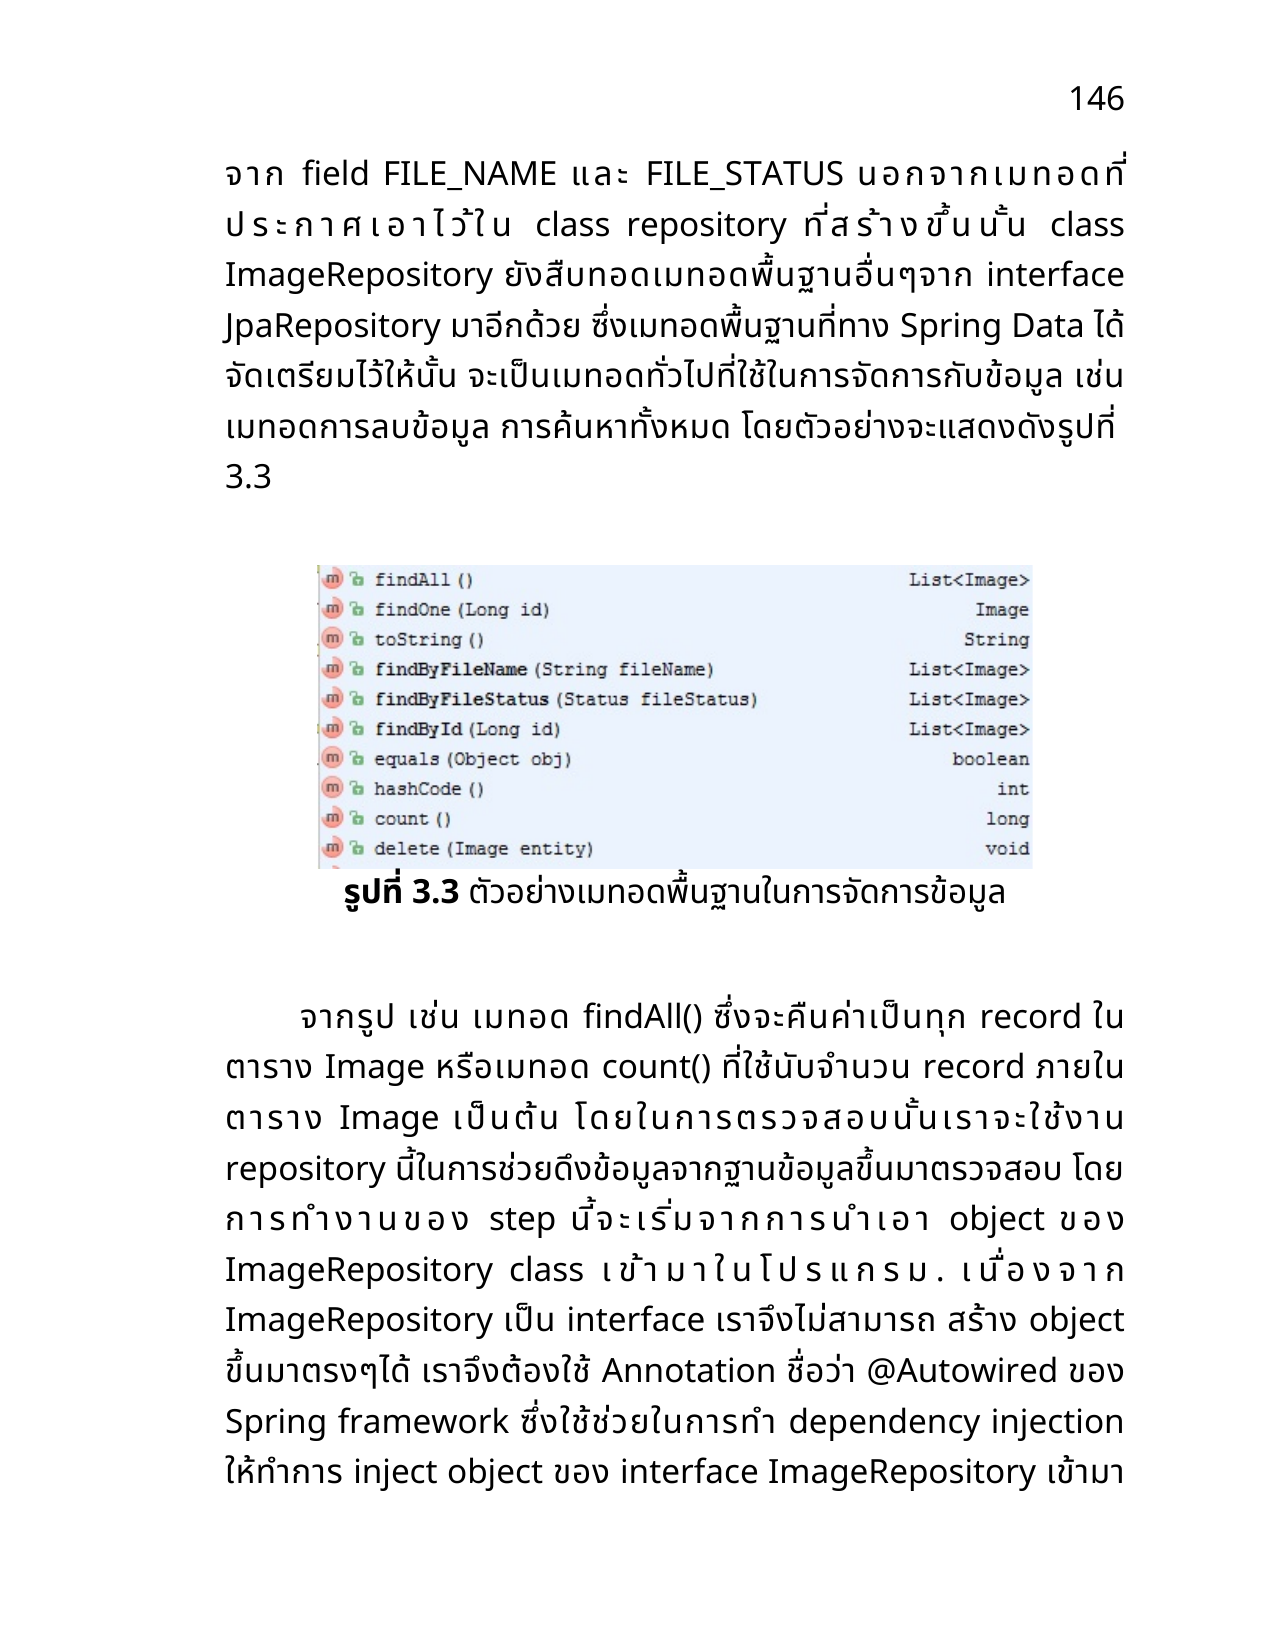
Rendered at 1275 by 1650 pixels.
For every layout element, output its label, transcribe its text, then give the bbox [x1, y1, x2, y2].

picture [317, 565, 1033, 869]
text ตัวอย่างเมทอดพื้นฐานในการจัดการข้อมูล [225, 868, 1125, 919]
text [225, 150, 1125, 499]
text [225, 992, 1125, 1499]
